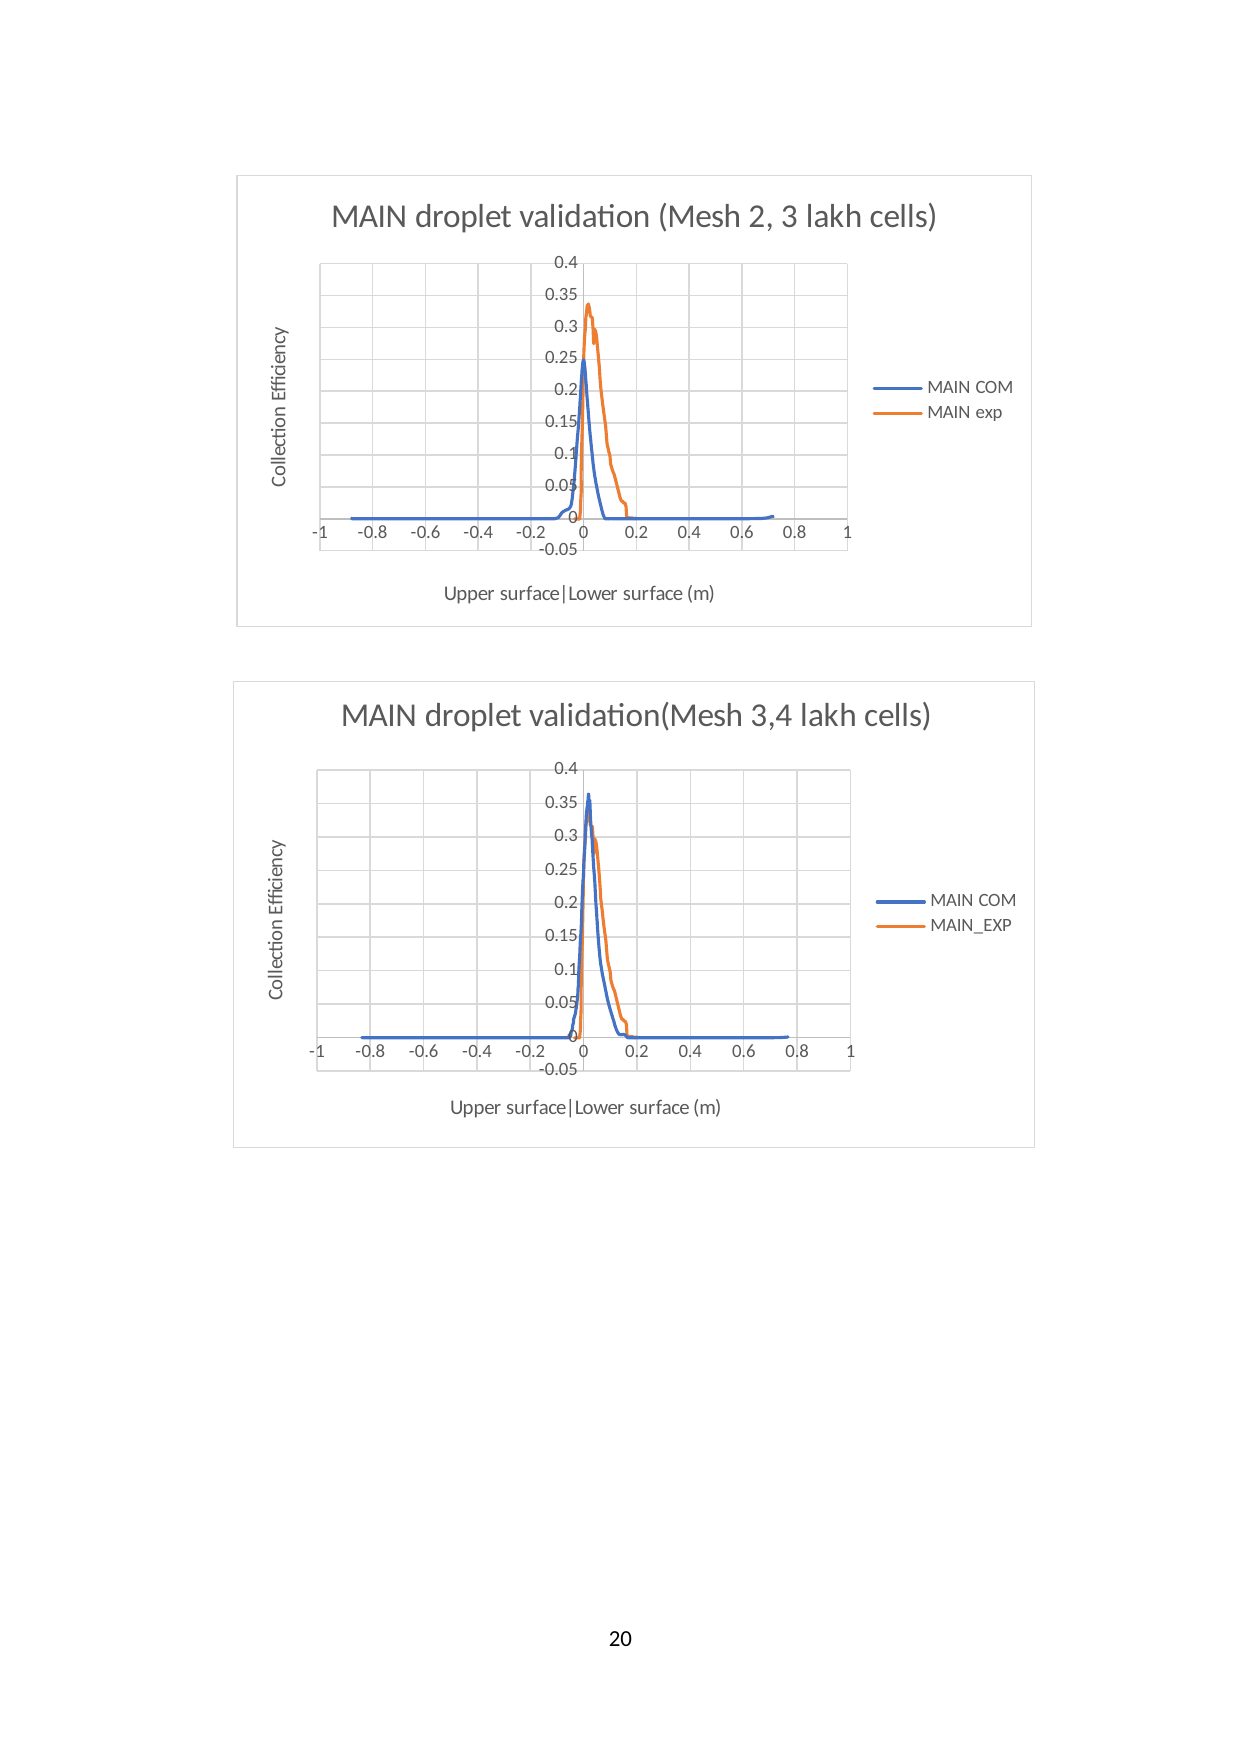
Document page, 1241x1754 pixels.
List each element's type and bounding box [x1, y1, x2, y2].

table_header [162, 150, 1107, 1254]
